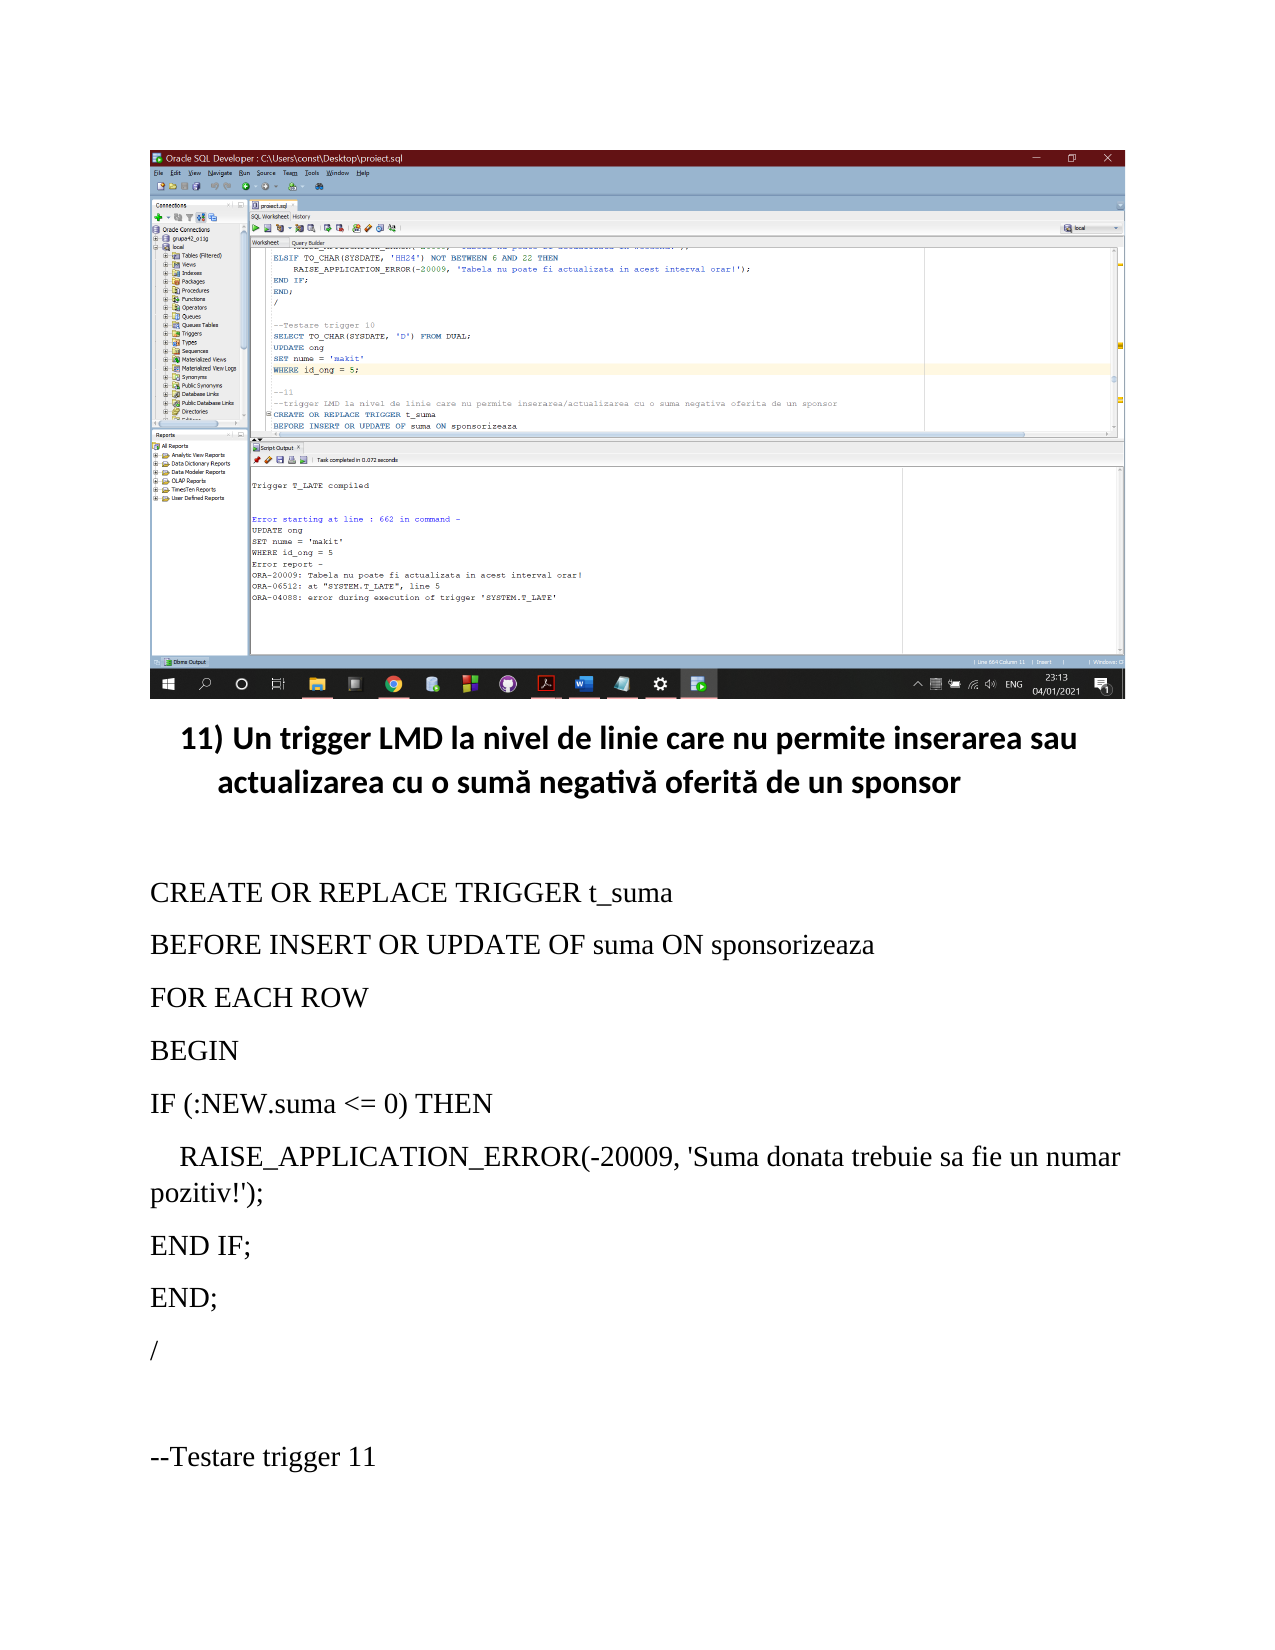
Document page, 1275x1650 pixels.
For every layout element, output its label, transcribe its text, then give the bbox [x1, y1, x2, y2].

text BEGIN [150, 1033, 1125, 1067]
text --Testare trigger 11 [150, 1439, 1125, 1472]
text / [150, 1333, 1125, 1367]
text END; [150, 1281, 1125, 1314]
list Un trigger LMD la nivel de linie care nu permite inserarea sau actualizarea cu o sumă negativă oferită de un sponsor [179, 717, 1125, 802]
text END IF; [150, 1228, 1125, 1261]
text FOR EACH ROW [150, 980, 1125, 1014]
text RAISE_APPLICATION_ERROR(-20009, 'Suma donata trebuie sa fie un numar pozitiv!'); [150, 1139, 1125, 1208]
text BEFORE INSERT OR UPDATE OF suma ON sponsorizeaza [150, 927, 1125, 961]
picture [150, 150, 1125, 699]
text CREATE OR REPLACE TRIGGER t_suma [150, 875, 1125, 908]
text IF (:NEW.suma <= 0) THEN [150, 1086, 1125, 1119]
